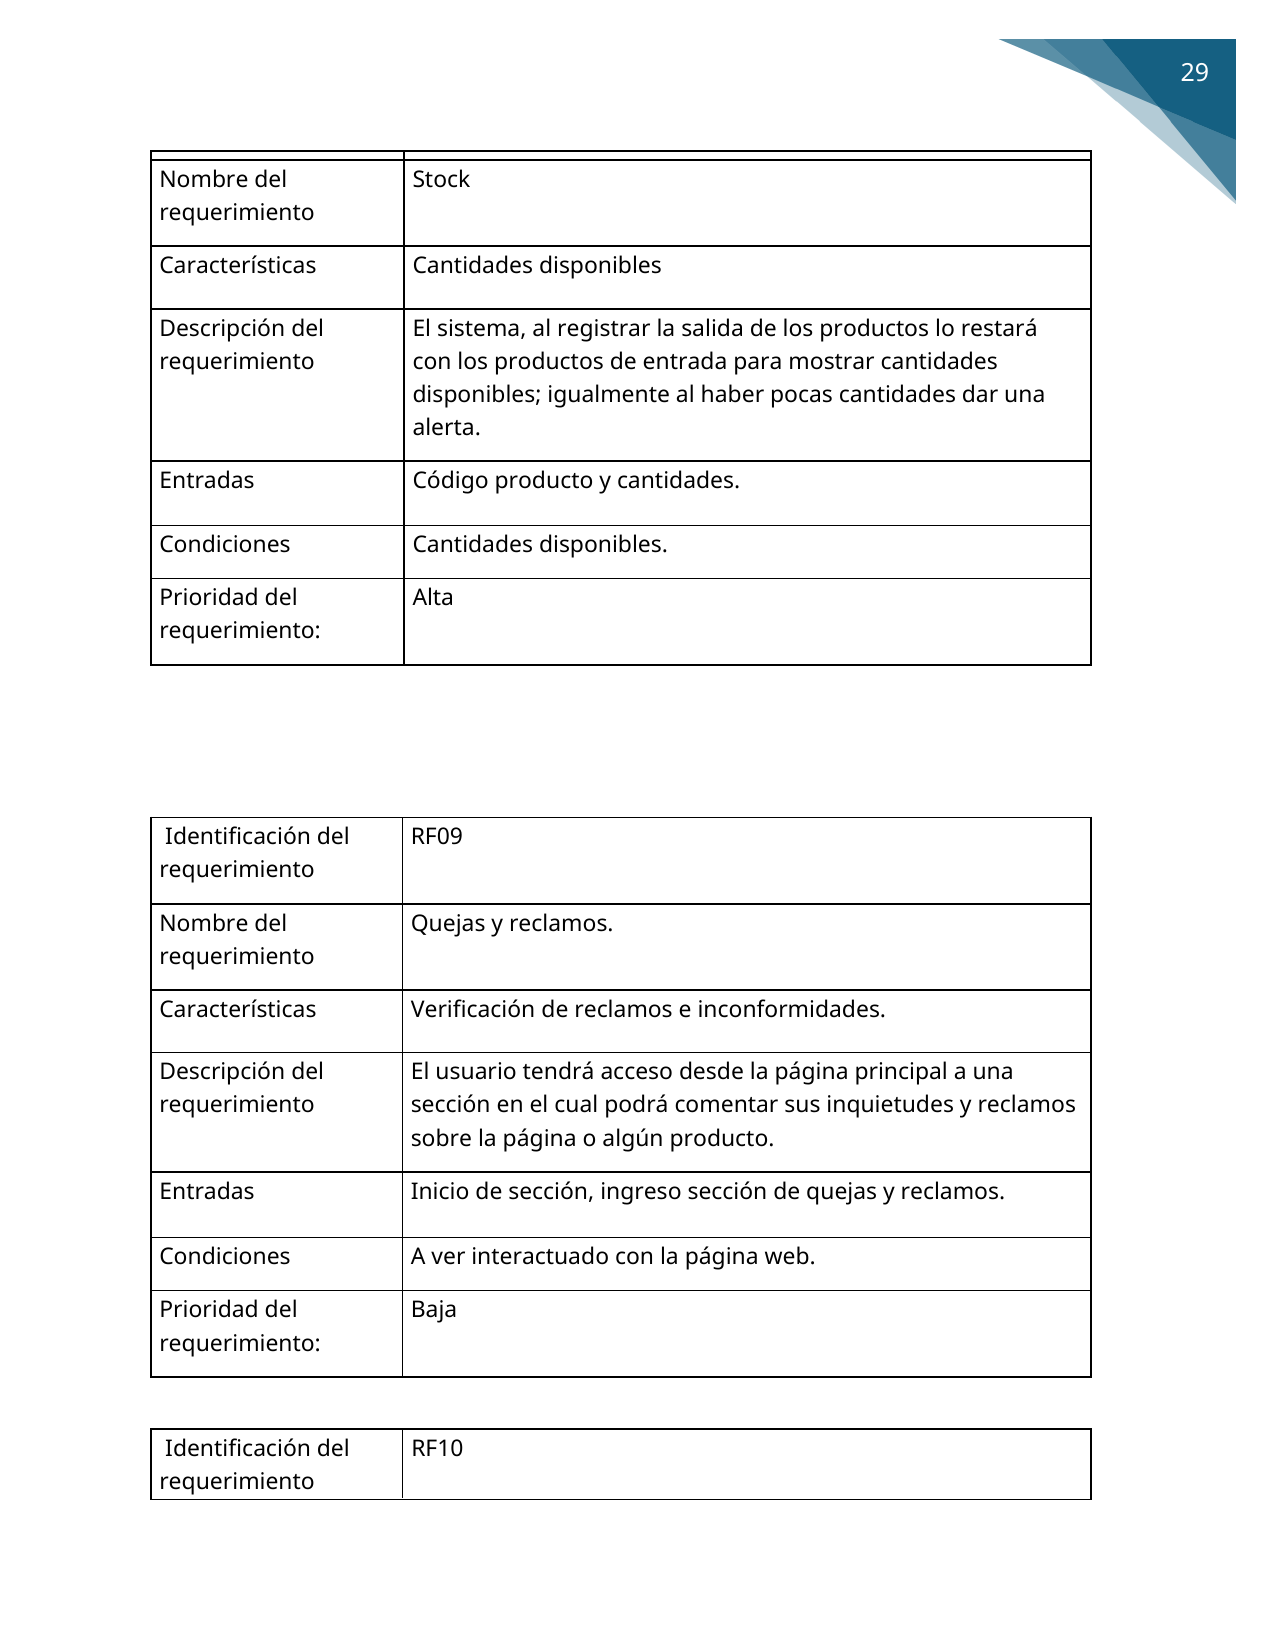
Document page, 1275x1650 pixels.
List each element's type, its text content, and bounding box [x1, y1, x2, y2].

table_cell Características [152, 991, 402, 1052]
table_cell Prioridad del requerimiento: [152, 579, 403, 664]
table_cell Descripción del requerimiento [152, 310, 403, 460]
table_cell Entradas [152, 1173, 402, 1237]
table_cell Inicio de sección, ingreso sección de quejas y reclamos. [403, 1173, 1090, 1237]
table_cell Baja [403, 1291, 1090, 1376]
table_cell Cantidades disponibles [405, 247, 1090, 308]
table_cell Descripción del requerimiento [152, 1053, 402, 1171]
table_cell Código producto y cantidades. [405, 462, 1090, 524]
table_cell Nombre del requerimiento [152, 161, 403, 245]
table_cell Alta [405, 579, 1090, 664]
table_cell Condiciones [152, 1238, 402, 1290]
table_header Identificación del requerimiento [152, 818, 402, 903]
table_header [152, 1430, 402, 1498]
table_cell El usuario tendrá acceso desde la página principal a una sección en el cual podrá comentar sus inquietudes y reclamos sobre la página o algún producto. [403, 1053, 1090, 1171]
table_cell Stock [405, 161, 1090, 245]
table_cell El sistema, al registrar la salida de los productos lo restará con los productos de entrada para mostrar cantidades disponibles; igualmente al haber pocas cantidades dar una alerta. [405, 310, 1090, 460]
table_cell Nombre del requerimiento [152, 905, 402, 989]
table_cell Quejas y reclamos. [403, 905, 1090, 989]
picture [997, 39, 1236, 205]
table_header RF09 [403, 818, 1090, 903]
table_cell Condiciones [152, 526, 403, 578]
table_cell Verificación de reclamos e inconformidades. [403, 991, 1090, 1052]
table_cell A ver interactuado con la página web. [403, 1238, 1090, 1290]
table_cell Cantidades disponibles. [405, 526, 1090, 578]
table_cell Entradas [152, 462, 403, 524]
table_header RF10 [403, 1430, 1090, 1498]
table_cell Características [152, 247, 403, 308]
table_cell Prioridad del requerimiento: [152, 1291, 402, 1376]
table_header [152, 152, 403, 159]
